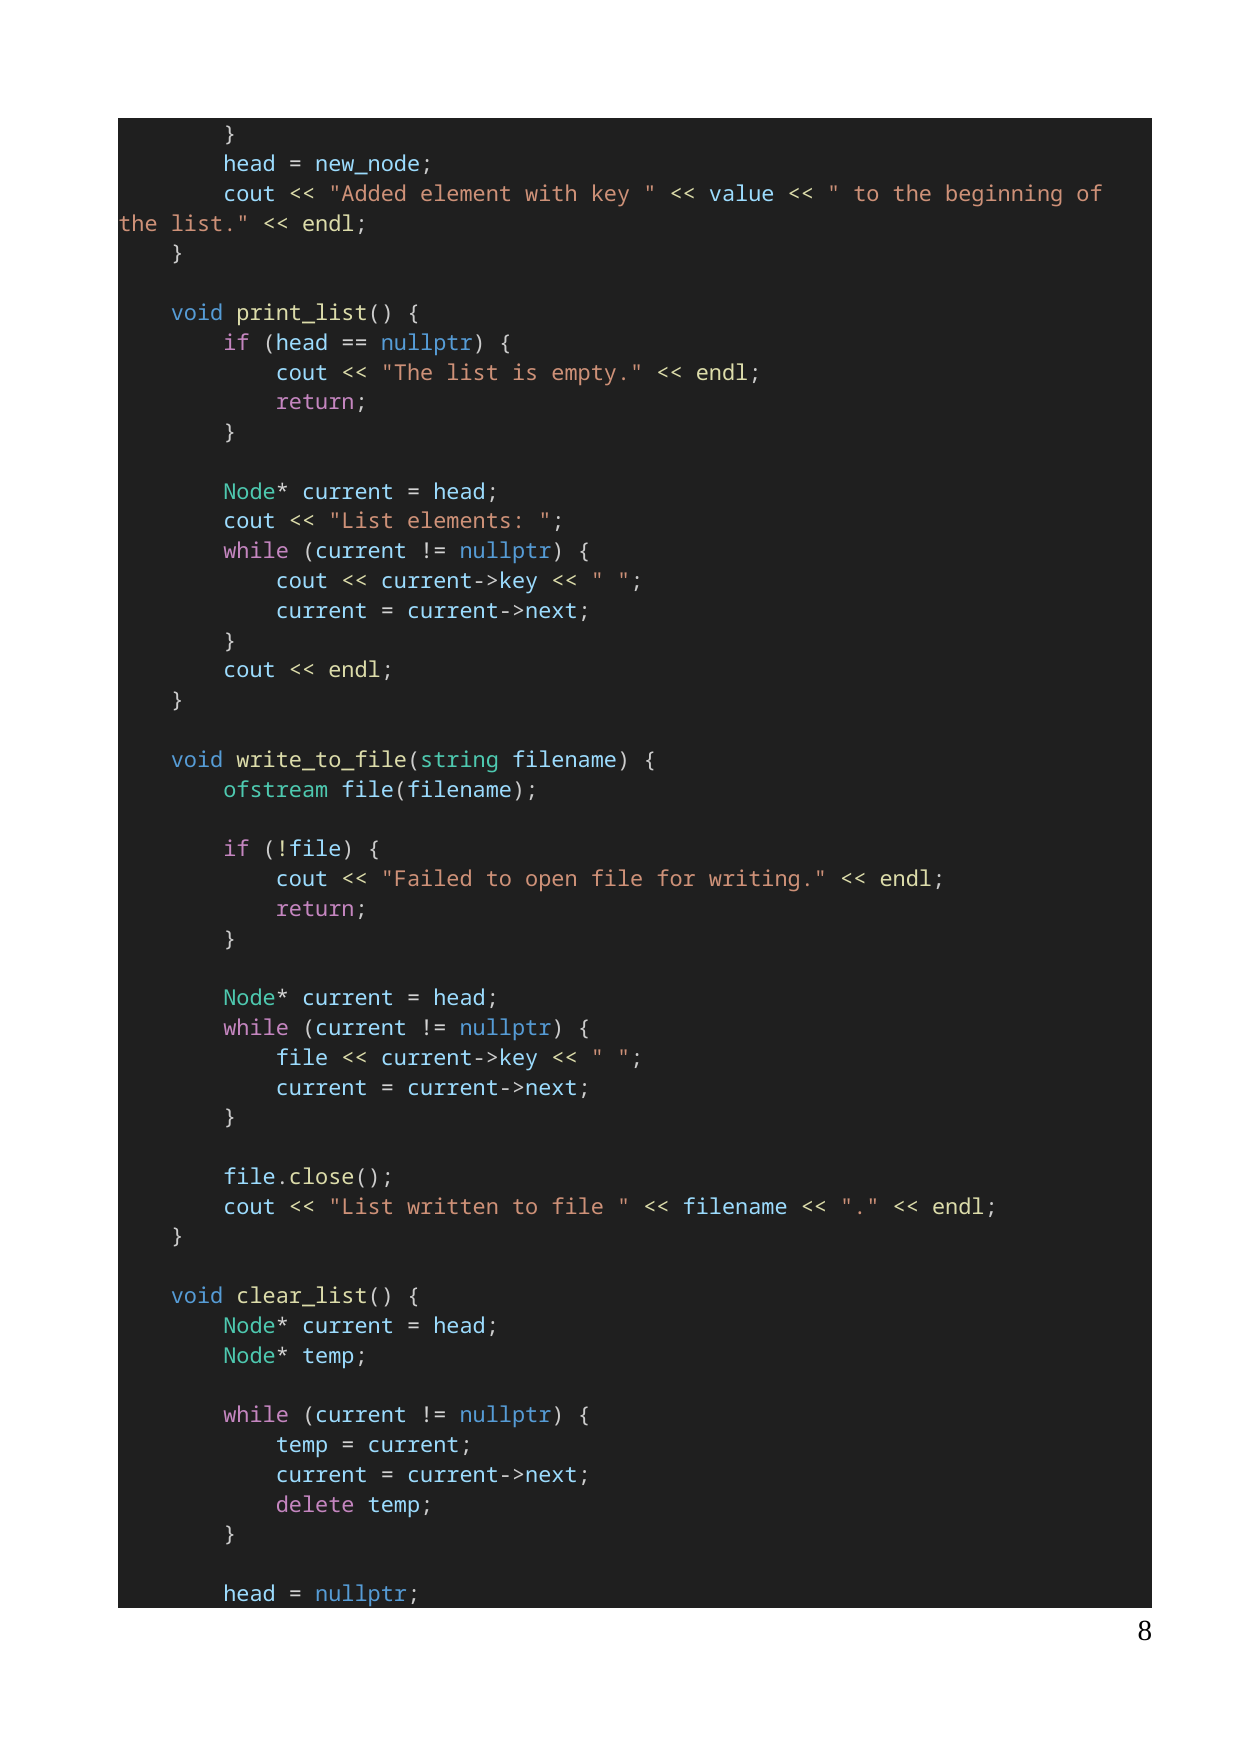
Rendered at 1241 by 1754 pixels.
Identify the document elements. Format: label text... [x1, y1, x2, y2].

text } [118, 684, 1152, 714]
text while (current != nullptr) { [118, 1399, 1152, 1429]
text } [118, 1220, 1152, 1250]
text } [118, 118, 1152, 148]
text void write_to_file(string filename) { [118, 744, 1152, 773]
text file.close(); [118, 1161, 1152, 1191]
text void clear_list() { [118, 1280, 1152, 1310]
text head = new_node; [118, 148, 1152, 178]
text delete temp; [118, 1488, 1152, 1518]
text file << current->key << " "; [118, 1042, 1152, 1071]
text cout << "Added element with key " << value << " to the beginning of the list." << endl; [118, 178, 1152, 237]
text Node* current = head; [118, 476, 1152, 505]
text } [118, 416, 1152, 446]
text while (current != nullptr) { [118, 535, 1152, 565]
text head = nullptr; [118, 1578, 1152, 1608]
text return; [118, 893, 1152, 922]
text current = current->next; [118, 595, 1152, 624]
text } [118, 922, 1152, 952]
text cout << "Failed to open file for writing." << endl; [118, 863, 1152, 893]
text current = current->next; [118, 1459, 1152, 1488]
text ofstream file(filename); [118, 773, 1152, 803]
text return; [118, 386, 1152, 416]
text } [118, 237, 1152, 267]
text void print_list() { [118, 297, 1152, 327]
text cout << current->key << " "; [118, 565, 1152, 595]
text cout << "The list is empty." << endl; [118, 356, 1152, 386]
text Node* temp; [118, 1339, 1152, 1369]
text } [118, 1101, 1152, 1131]
text cout << endl; [118, 654, 1152, 684]
text if (head == nullptr) { [118, 327, 1152, 356]
text if (!file) { [118, 833, 1152, 863]
text Node* current = head; [118, 1310, 1152, 1339]
text while (current != nullptr) { [118, 1012, 1152, 1042]
text temp = current; [118, 1429, 1152, 1459]
text Node* current = head; [118, 982, 1152, 1012]
text cout << "List written to file " << filename << "." << endl; [118, 1191, 1152, 1220]
text current = current->next; [118, 1071, 1152, 1101]
text } [118, 624, 1152, 654]
text cout << "List elements: "; [118, 505, 1152, 535]
text } [118, 1518, 1152, 1548]
